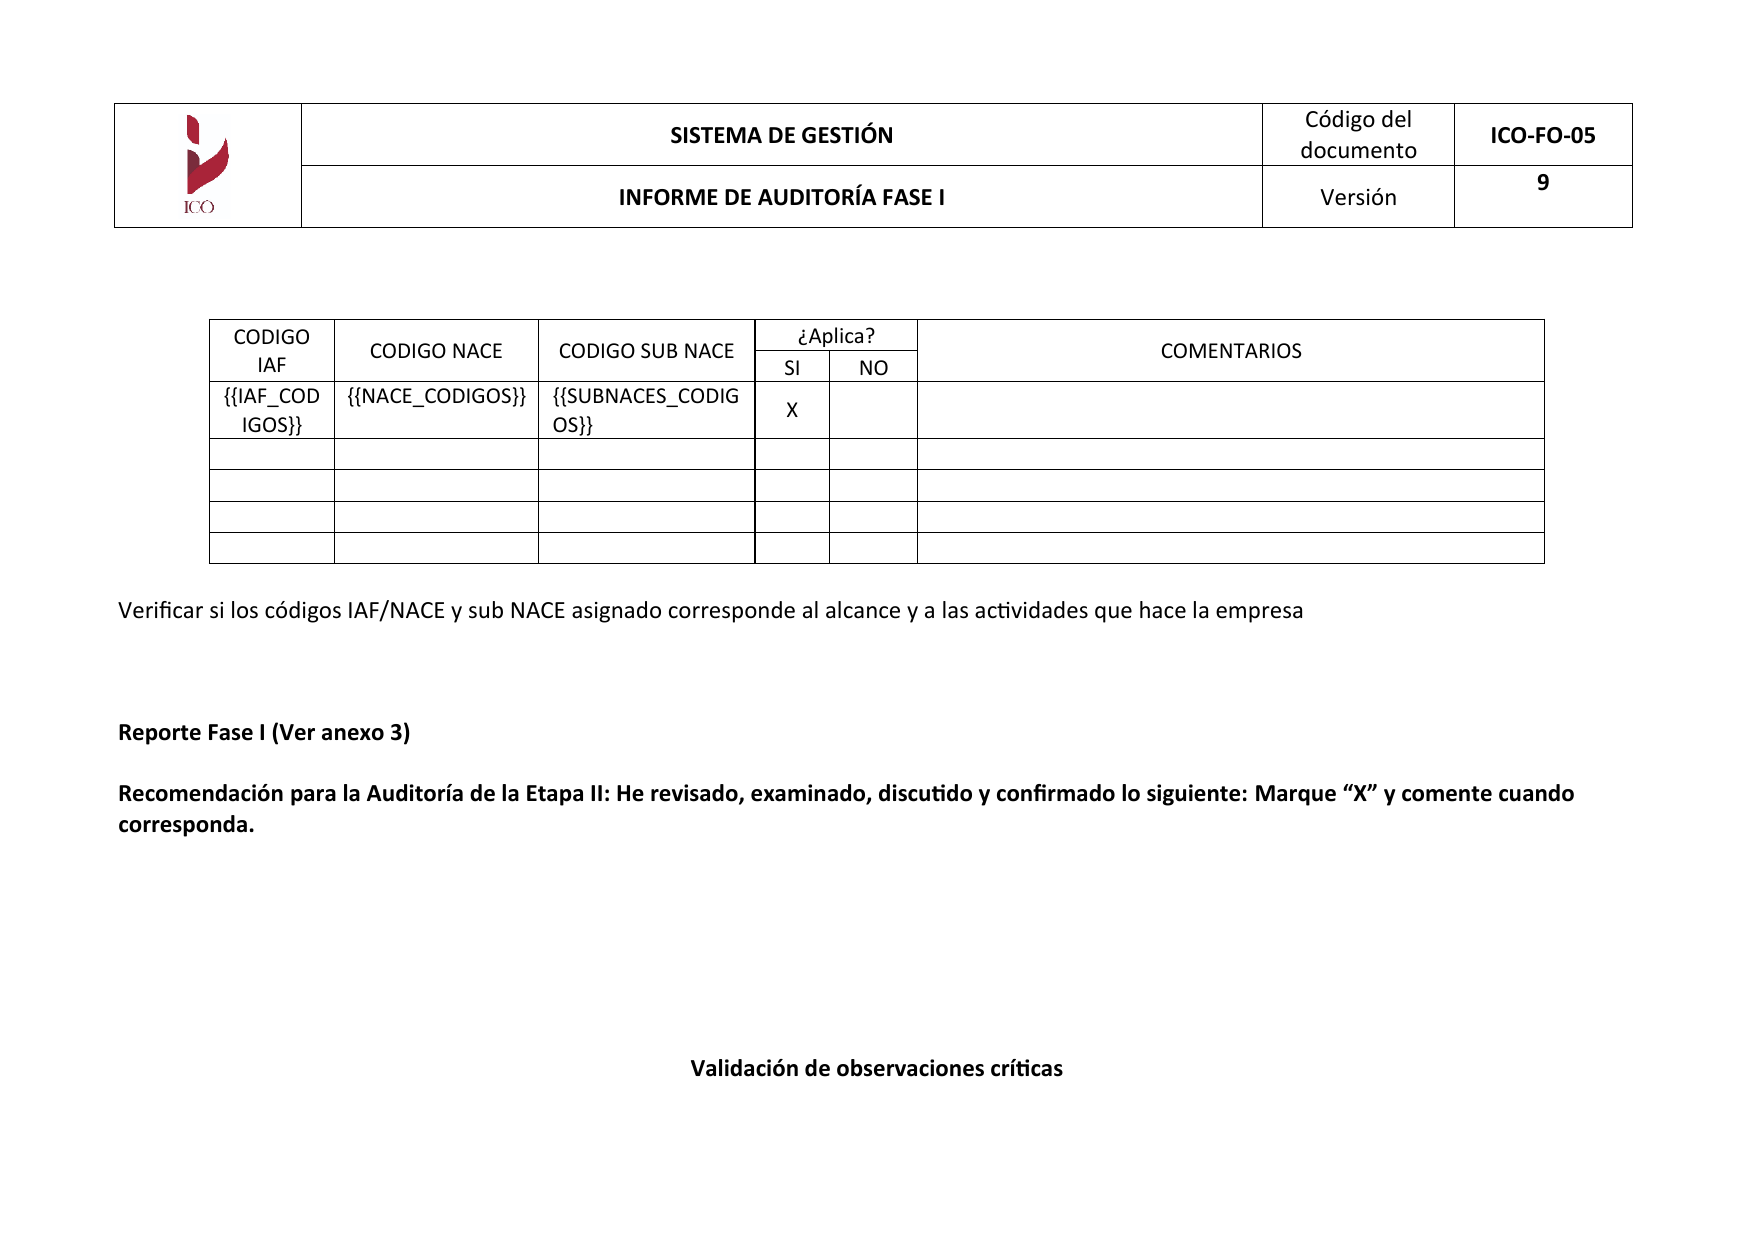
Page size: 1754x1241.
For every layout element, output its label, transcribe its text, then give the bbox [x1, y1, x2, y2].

table_cell [918, 502, 1544, 532]
table_cell [830, 502, 917, 532]
table_header ¿Aplica? [756, 320, 917, 350]
picture [178, 114, 231, 219]
table_cell [756, 470, 829, 501]
text Recomendación para la Auditoría de la Etapa II: He revisado, examinado, discutido y confirmado lo siguiente: Marque “X” y comente cuando corresponda. [118, 778, 1636, 839]
table_cell {{IAF_CODIGOS}} [210, 382, 334, 438]
table_cell [918, 382, 1544, 438]
text Reporte Fase I (Ver anexo 3) [118, 717, 1636, 747]
table_header CODIGO SUB NACE [539, 320, 754, 381]
table_header CODIGO IAF [210, 320, 334, 381]
table_cell [539, 502, 754, 532]
table_cell [210, 470, 334, 501]
table_cell [918, 533, 1544, 563]
table_cell [756, 533, 829, 563]
table_cell [918, 439, 1544, 469]
table_cell [539, 439, 754, 469]
table_cell SI [756, 351, 829, 381]
table_cell {{NACE_CODIGOS}} [335, 382, 538, 438]
table_cell [539, 533, 754, 563]
table_cell [830, 533, 917, 563]
table_cell NO [830, 351, 917, 381]
table_cell [539, 470, 754, 501]
text Validación de observaciones críticas [118, 1052, 1636, 1083]
table_cell [756, 439, 829, 469]
table_cell [210, 502, 334, 532]
table_cell [918, 470, 1544, 501]
table_cell [335, 533, 538, 563]
table_cell [756, 502, 829, 532]
table_cell [830, 439, 917, 469]
table_cell [830, 382, 917, 438]
table_cell [210, 533, 334, 563]
table_cell [335, 502, 538, 532]
table_cell [210, 439, 334, 469]
table_cell {{SUBNACES_CODIGOS}} [539, 382, 754, 438]
text Verificar si los códigos IAF/NACE y sub NACE asignado corresponde al alcance y a las actividades que hace la empresa [118, 595, 1636, 625]
table_header COMENTARIOS [918, 320, 1544, 381]
table_cell [335, 470, 538, 501]
table_cell X [756, 382, 829, 438]
table_cell [830, 470, 917, 501]
table_header CODIGO NACE [335, 320, 538, 381]
table_cell [335, 439, 538, 469]
